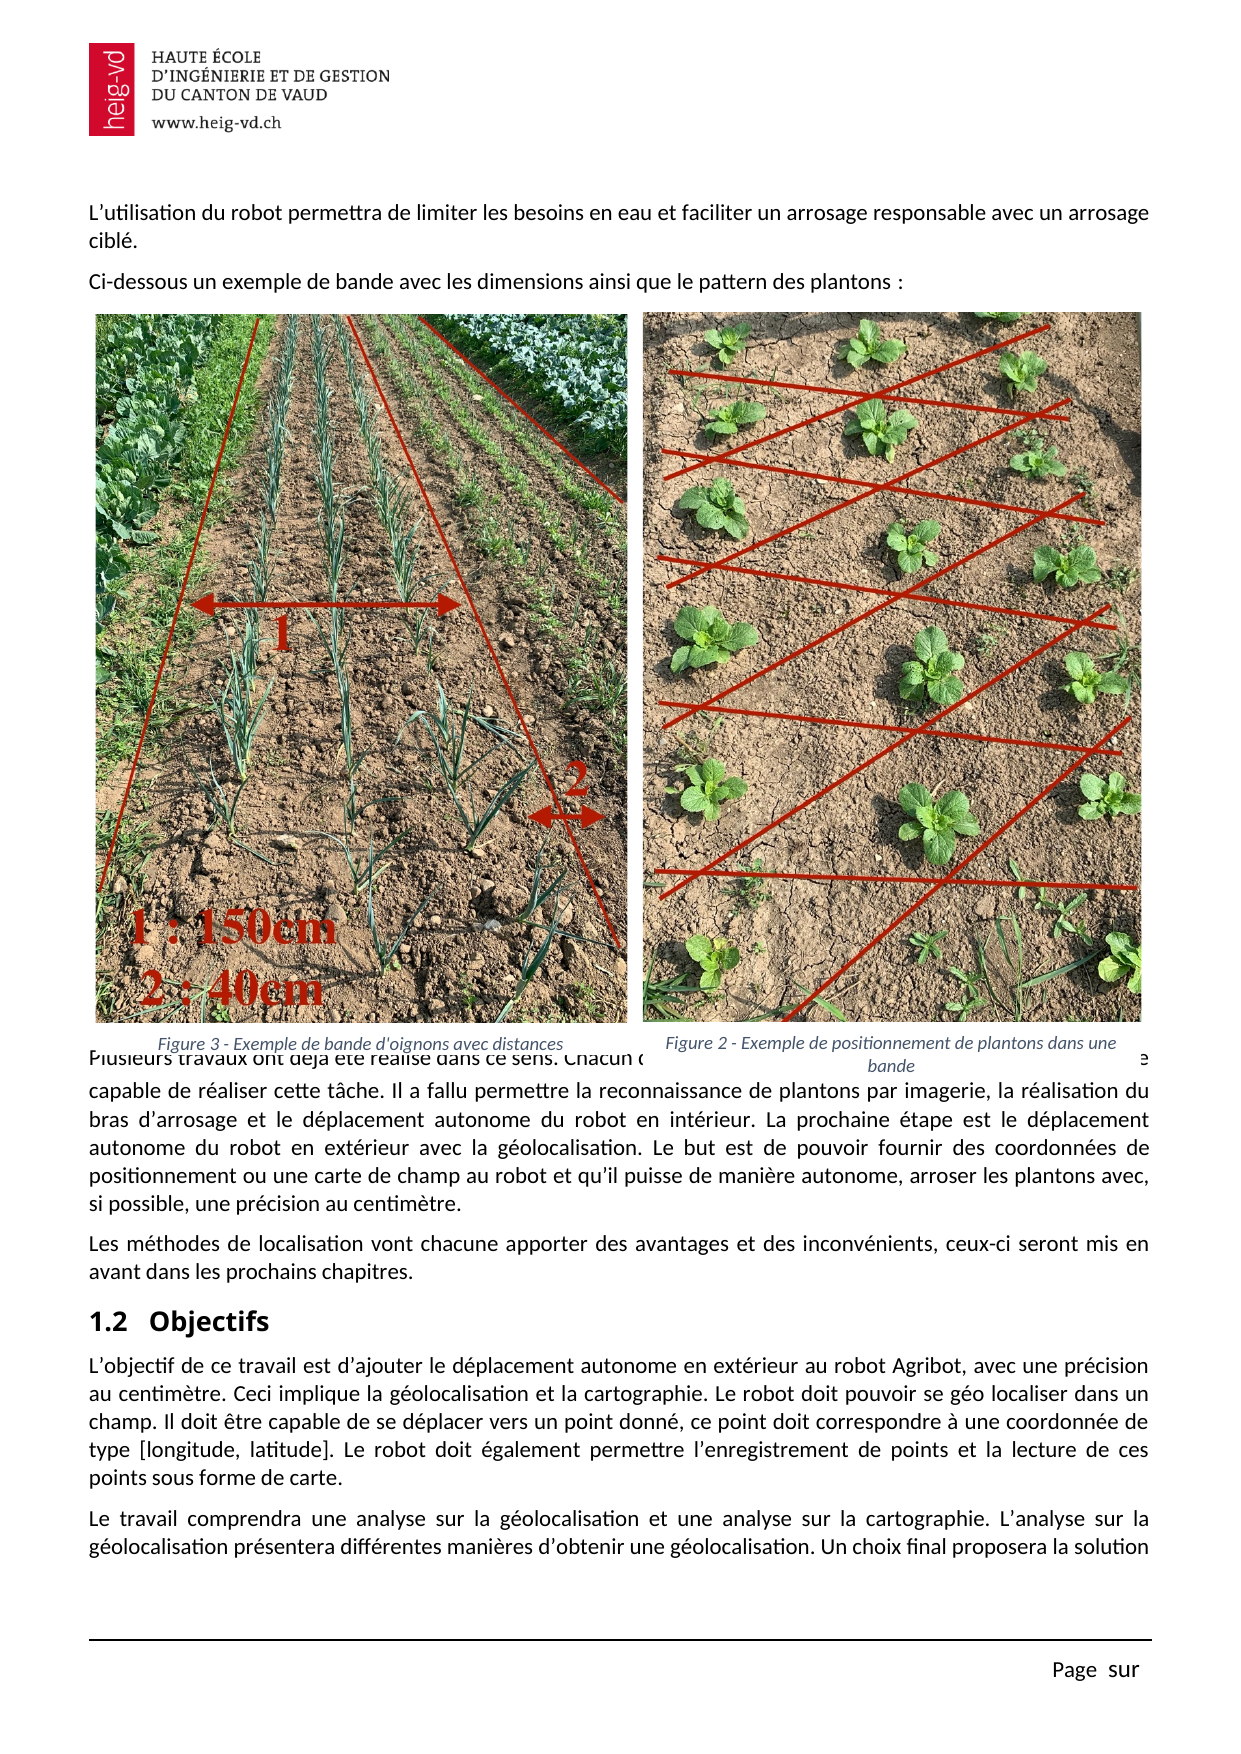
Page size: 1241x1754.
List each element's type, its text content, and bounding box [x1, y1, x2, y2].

text Ci-dessous un exemple de bande avec les dimensions ainsi que le pattern des plantons : [89, 267, 1152, 295]
text Les méthodes de localisation vont chacune apporter des avantages et des inconvénients, ceux-ci seront mis en avant dans les prochains chapitres. [89, 1229, 1152, 1285]
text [89, 1504, 1152, 1560]
text L’objectif de ce travail est d’ajouter le déplacement autonome en extérieur au robot Agribot, avec une précision au centimètre. Ceci implique la géolocalisation et la cartographie. Le robot doit pouvoir se géo localiser dans un champ. Il doit être capable de se déplacer vers un point donné, ce point doit correspondre à une coordonnée de type [longitude, latitude]. Le robot doit également permettre l’enregistrement de points et la lecture de ces points sous forme de carte. [89, 1351, 1152, 1491]
picture [642, 312, 1142, 1022]
picture [89, 43, 389, 136]
subtitle Objectifs [89, 1302, 1152, 1339]
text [89, 198, 1152, 254]
picture [95, 314, 628, 1023]
